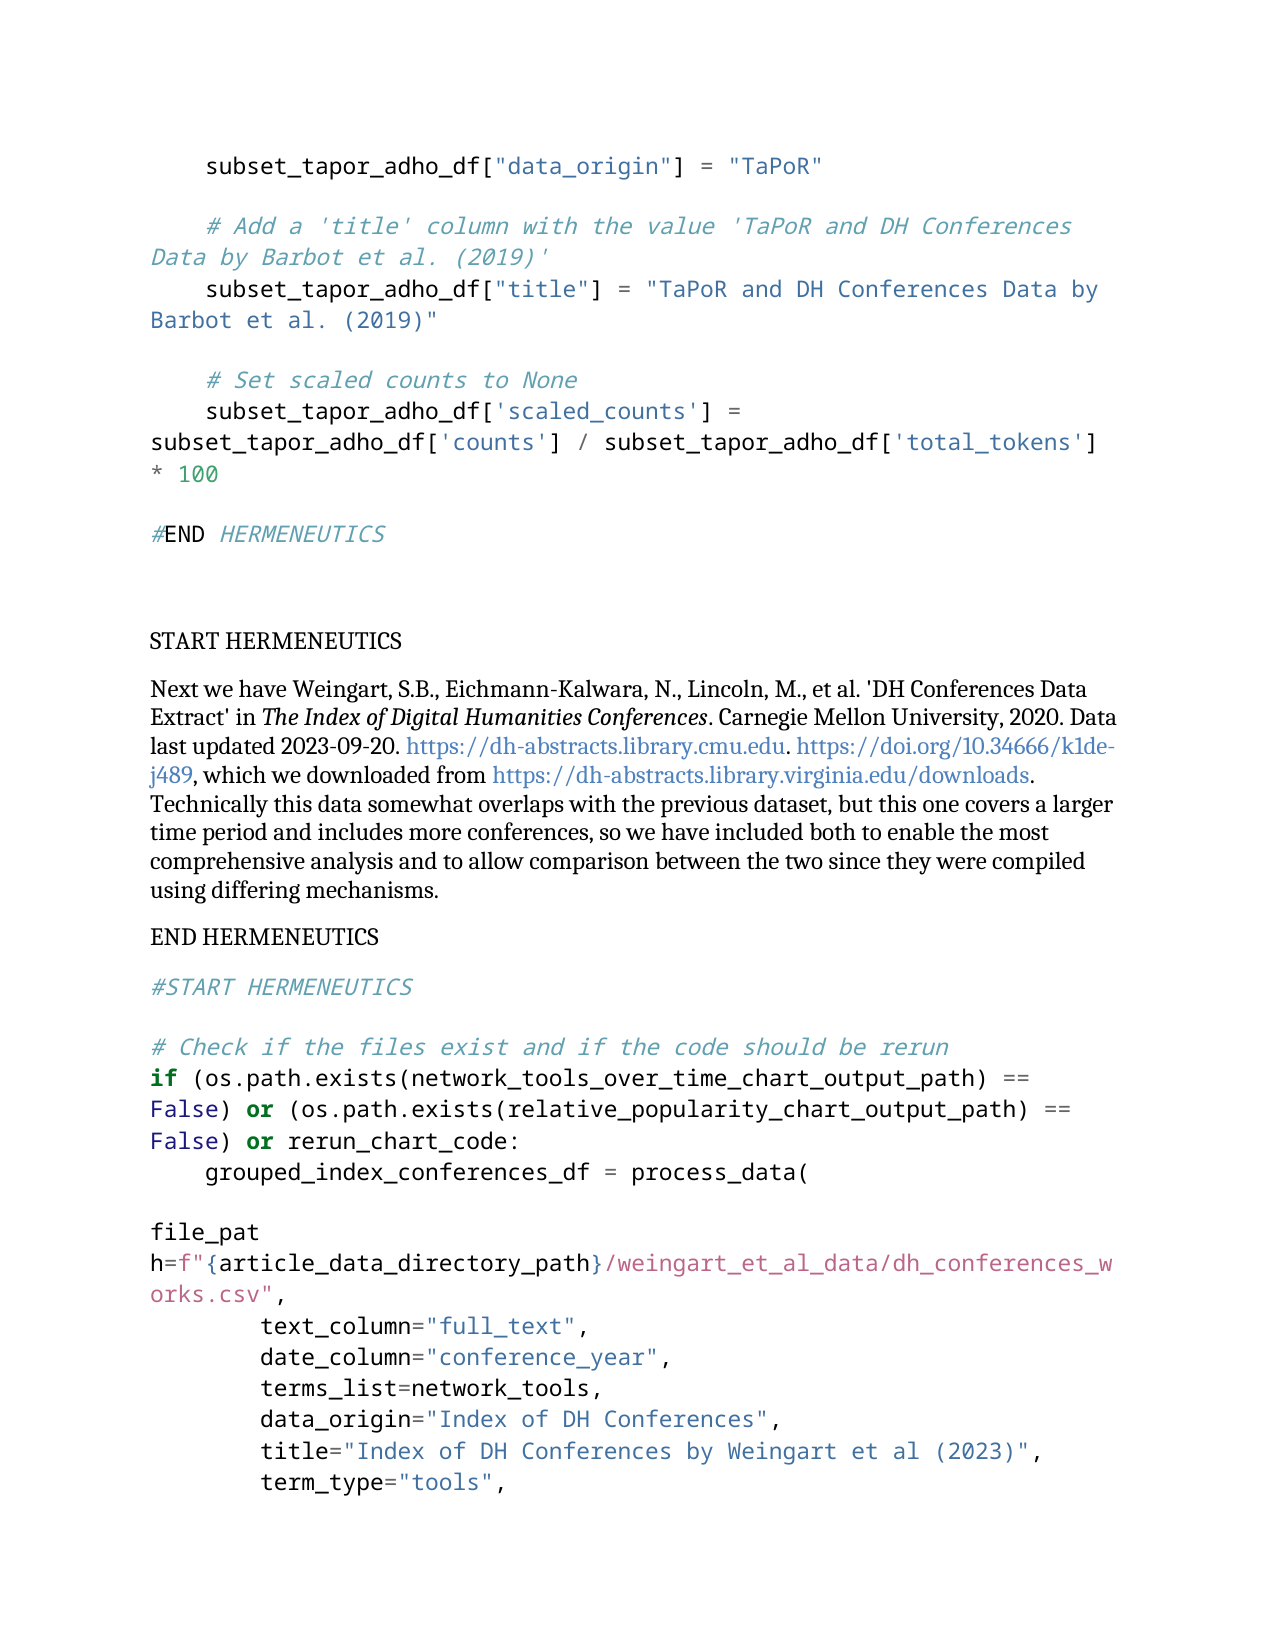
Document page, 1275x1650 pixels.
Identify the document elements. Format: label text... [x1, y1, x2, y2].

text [150, 971, 1125, 1497]
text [150, 150, 1125, 606]
text Next we have Weingart, S.B., Eichmann-Kalwara, N., Lincoln, M., et al. 'DH Conferences Data Extract' in The Index of Digital Humanities Conferences. Carnegie Mellon University, 2020. Data last updated 2023-09-20. https://dh-abstracts.library.cmu.edu. https://doi.org/10.34666/k1de-j489, which we downloaded from https://dh-abstracts.library.virginia.edu/downloads. Technically this data somewhat overlaps with the previous dataset, but this one covers a larger time period and includes more conferences, so we have included both to enable the most comprehensive analysis and to allow comparison between the two since they were compiled using differing mechanisms. [150, 674, 1125, 904]
text END HERMENEUTICS [150, 923, 1125, 952]
text START HERMENEUTICS [150, 627, 1125, 656]
